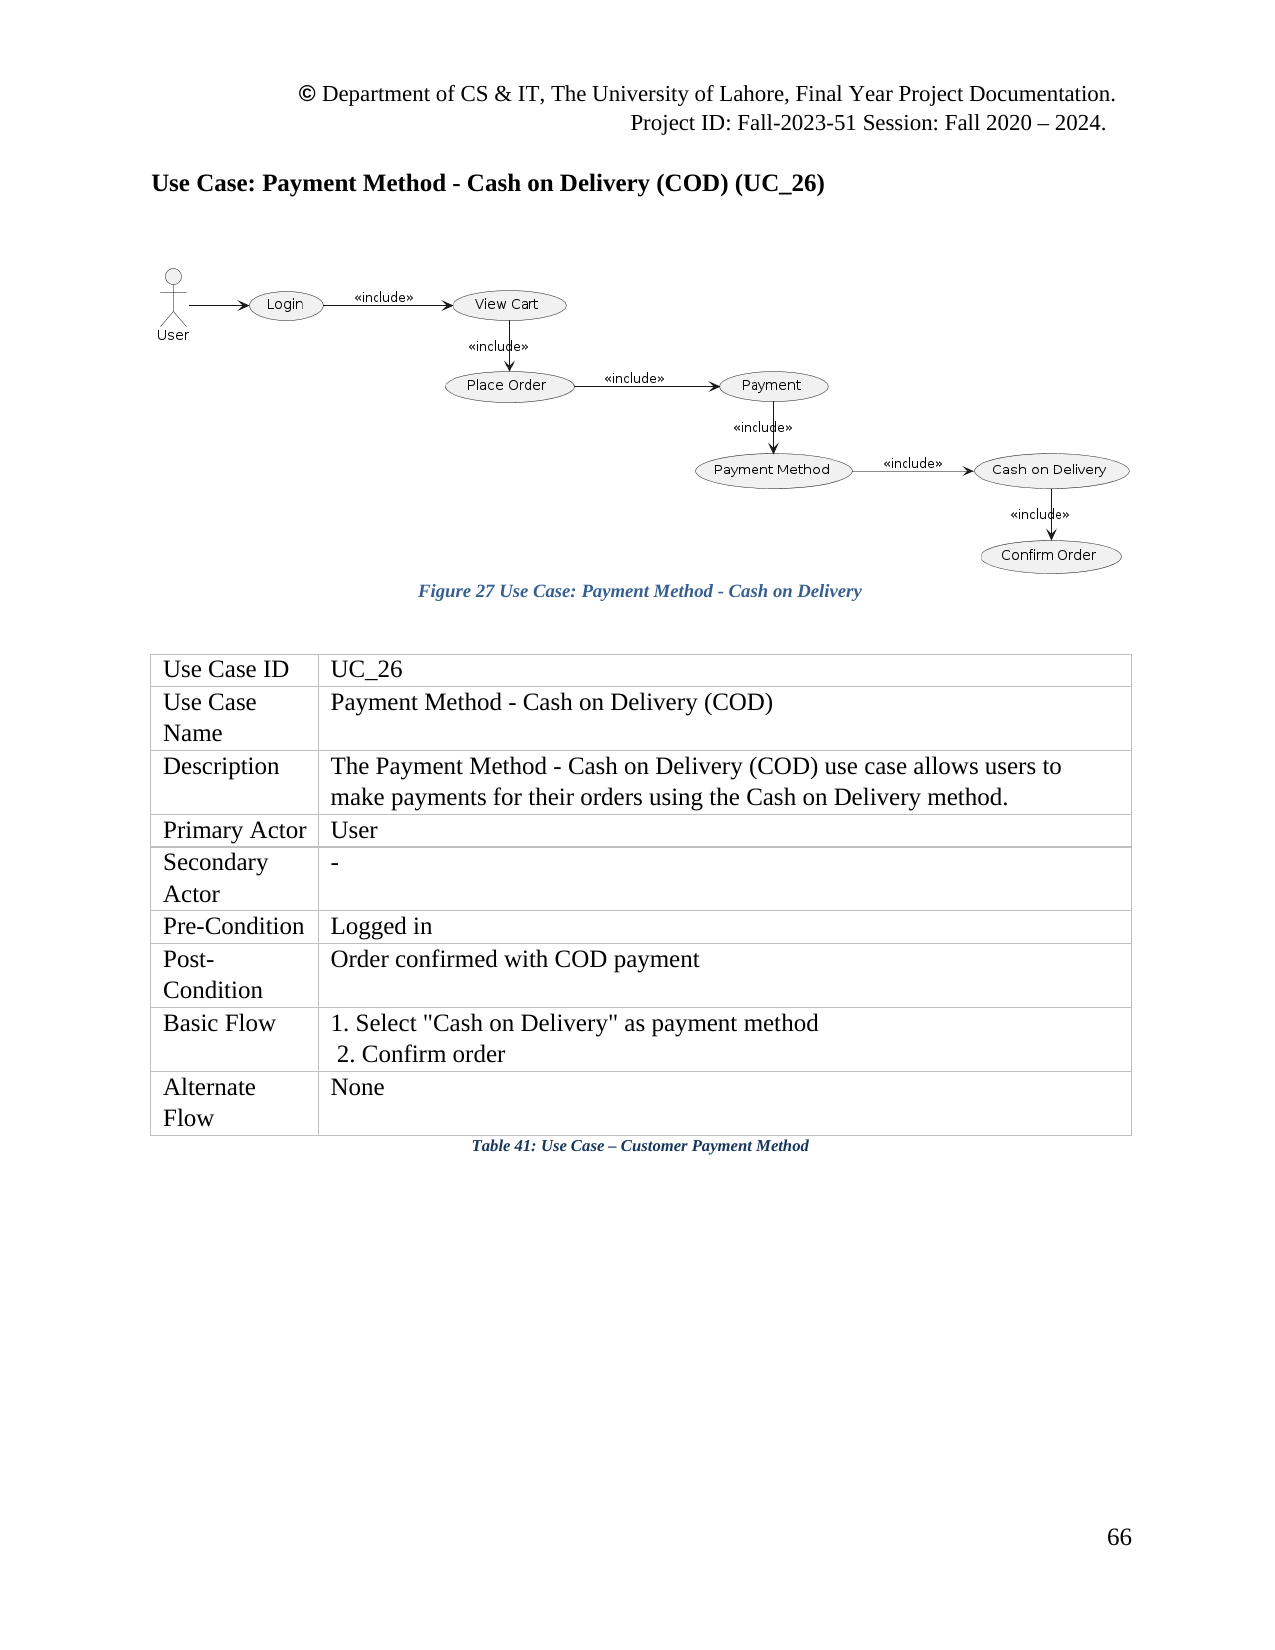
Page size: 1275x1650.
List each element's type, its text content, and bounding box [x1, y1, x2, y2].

table_cell Use Case Name [151, 687, 318, 750]
table_cell Basic Flow [151, 1008, 318, 1071]
table_cell 1. Select "Cash on Delivery" as payment method 2. Confirm order [319, 1008, 1131, 1071]
subtitle Table 41: Use Case – Customer Payment Method [150, 1136, 1132, 1155]
table_cell Post-Condition [151, 944, 318, 1007]
table_cell Alternate Flow [151, 1072, 318, 1135]
table_cell Payment Method - Cash on Delivery (COD) [319, 687, 1131, 750]
table_cell Description [151, 751, 318, 814]
table_header Use Case ID [151, 655, 318, 686]
table_cell Primary Actor [151, 815, 318, 846]
picture [151, 262, 1133, 577]
table_header UC_26 [319, 655, 1131, 686]
table_cell The Payment Method - Cash on Delivery (COD) use case allows users to make payments for their orders using the Cash on Delivery method. [319, 751, 1131, 814]
subtitle Figure 27 Use Case: Payment Method - Cash on Delivery [150, 579, 1132, 601]
table_cell Secondary Actor [151, 848, 318, 910]
table_cell Order confirmed with COD payment [319, 944, 1131, 1007]
table_cell None [319, 1072, 1131, 1135]
table_cell Logged in [319, 911, 1131, 943]
text Use Case: Payment Method - Cash on Delivery (COD) (UC_26) [151, 168, 1131, 197]
table_cell Pre-Condition [151, 911, 318, 943]
table_cell User [319, 815, 1131, 846]
table_cell - [319, 848, 1131, 910]
